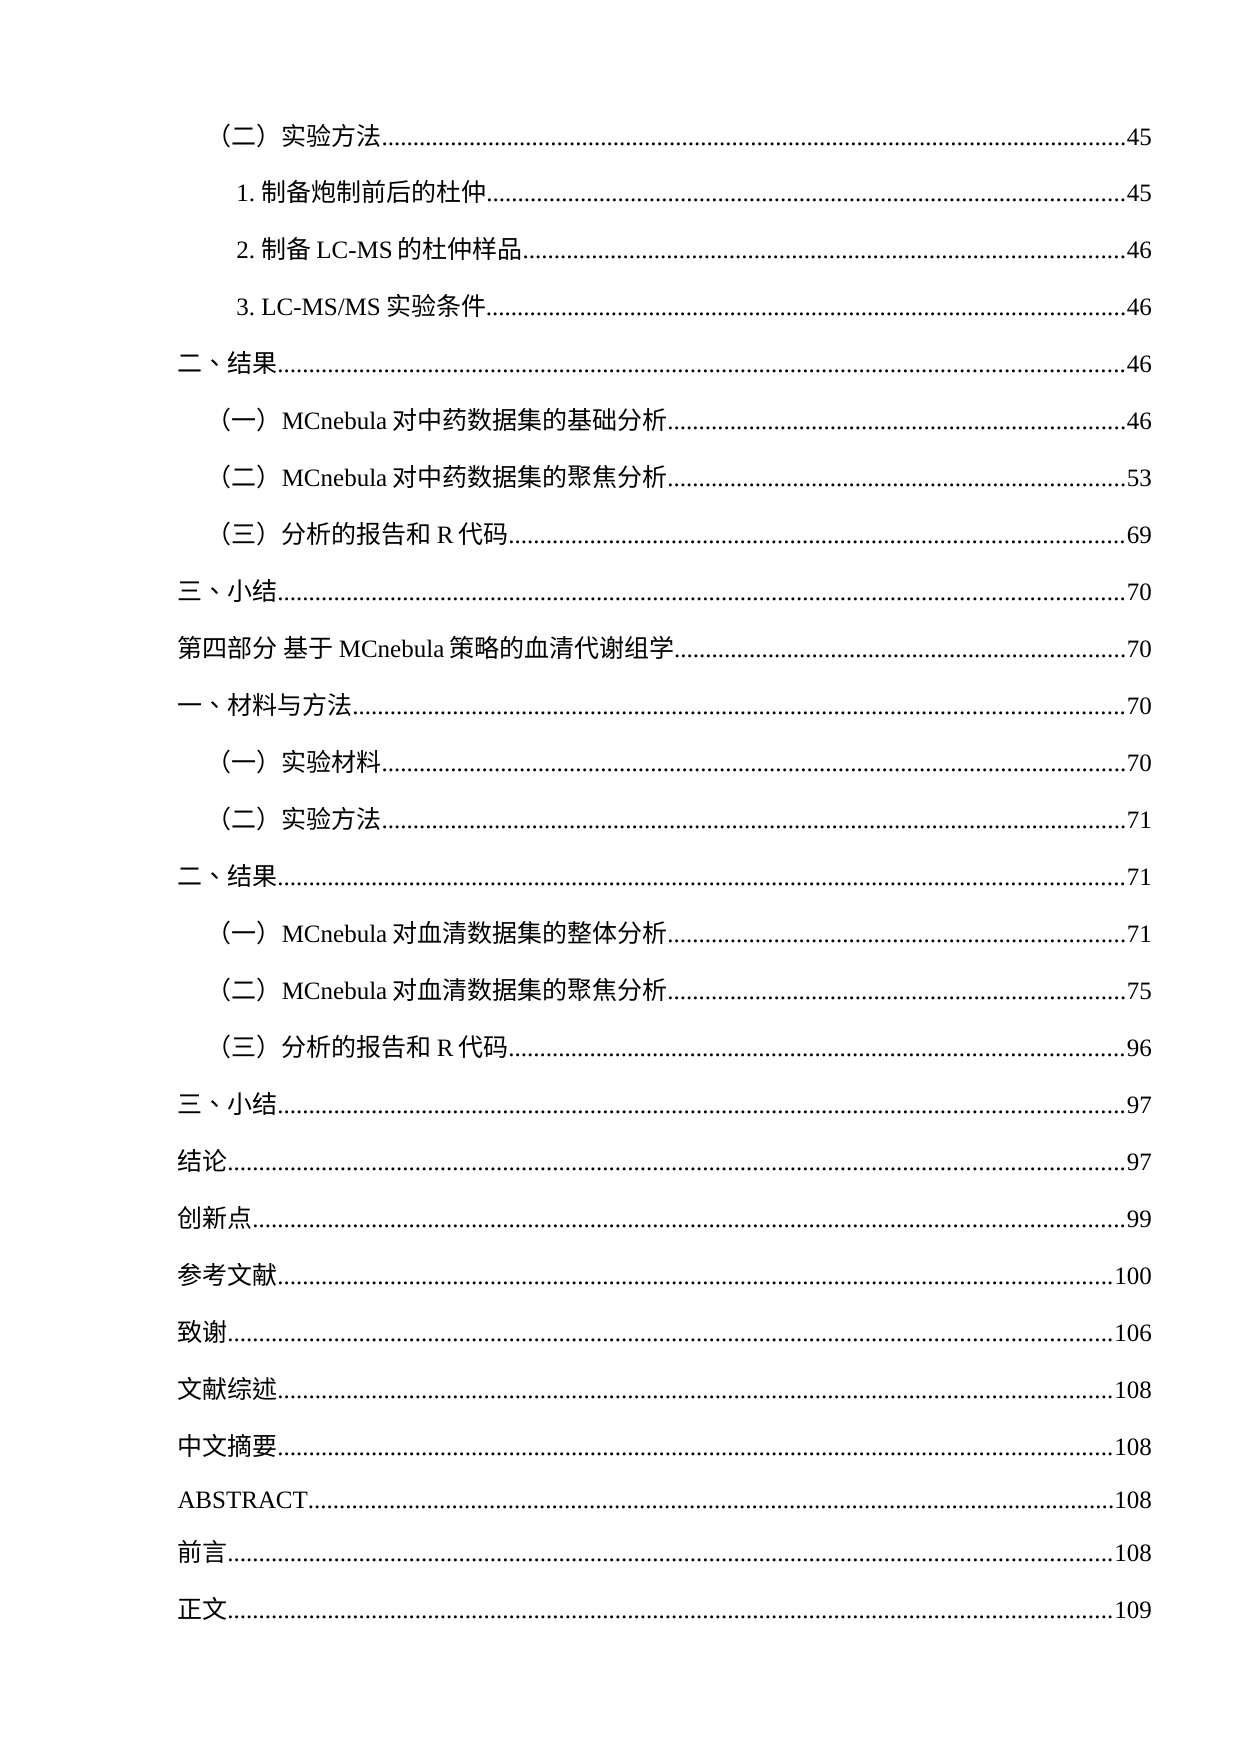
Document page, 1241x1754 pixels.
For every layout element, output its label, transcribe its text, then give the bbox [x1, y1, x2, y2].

text （二）MCnebula对中药数据集的聚焦分析 53 [207, 460, 1152, 494]
text 中文摘要 108 [177, 1429, 1152, 1463]
text 文献综述 108 [177, 1372, 1152, 1406]
text （一）MCnebula对血清数据集的整体分析 71 [207, 916, 1152, 950]
text 创新点 99 [177, 1201, 1152, 1235]
text 三、小结 70 [177, 574, 1152, 608]
text 致谢 106 [177, 1315, 1152, 1349]
text ABSTRACT 108 [177, 1486, 1152, 1514]
text （一）MCnebula对中药数据集的基础分析 46 [207, 403, 1152, 437]
text 第四部分 基于MCnebula策略的血清代谢组学 70 [177, 631, 1152, 665]
text 结论 97 [177, 1144, 1152, 1178]
text 一、材料与方法 70 [177, 688, 1152, 722]
text 三、小结 97 [177, 1087, 1152, 1121]
text 二、结果 46 [177, 346, 1152, 380]
text （一）实验材料 70 [207, 745, 1152, 779]
text 正文 109 [177, 1592, 1152, 1626]
text 二、结果 71 [177, 859, 1152, 893]
text （二）实验方法 45 [207, 118, 1152, 152]
text （三）分析的报告和R代码 96 [207, 1030, 1152, 1064]
text （二）MCnebula对血清数据集的聚焦分析 75 [207, 973, 1152, 1007]
text （三）分析的报告和R代码 69 [207, 517, 1152, 551]
text （二）实验方法 71 [207, 802, 1152, 836]
text 1. 制备炮制前后的杜仲 45 [236, 175, 1152, 209]
text 前言 108 [177, 1535, 1152, 1569]
text 参考文献 100 [177, 1258, 1152, 1292]
text 3. LC-MS/MS实验条件 46 [236, 289, 1152, 323]
text 2. 制备LC-MS的杜仲样品 46 [236, 232, 1152, 266]
